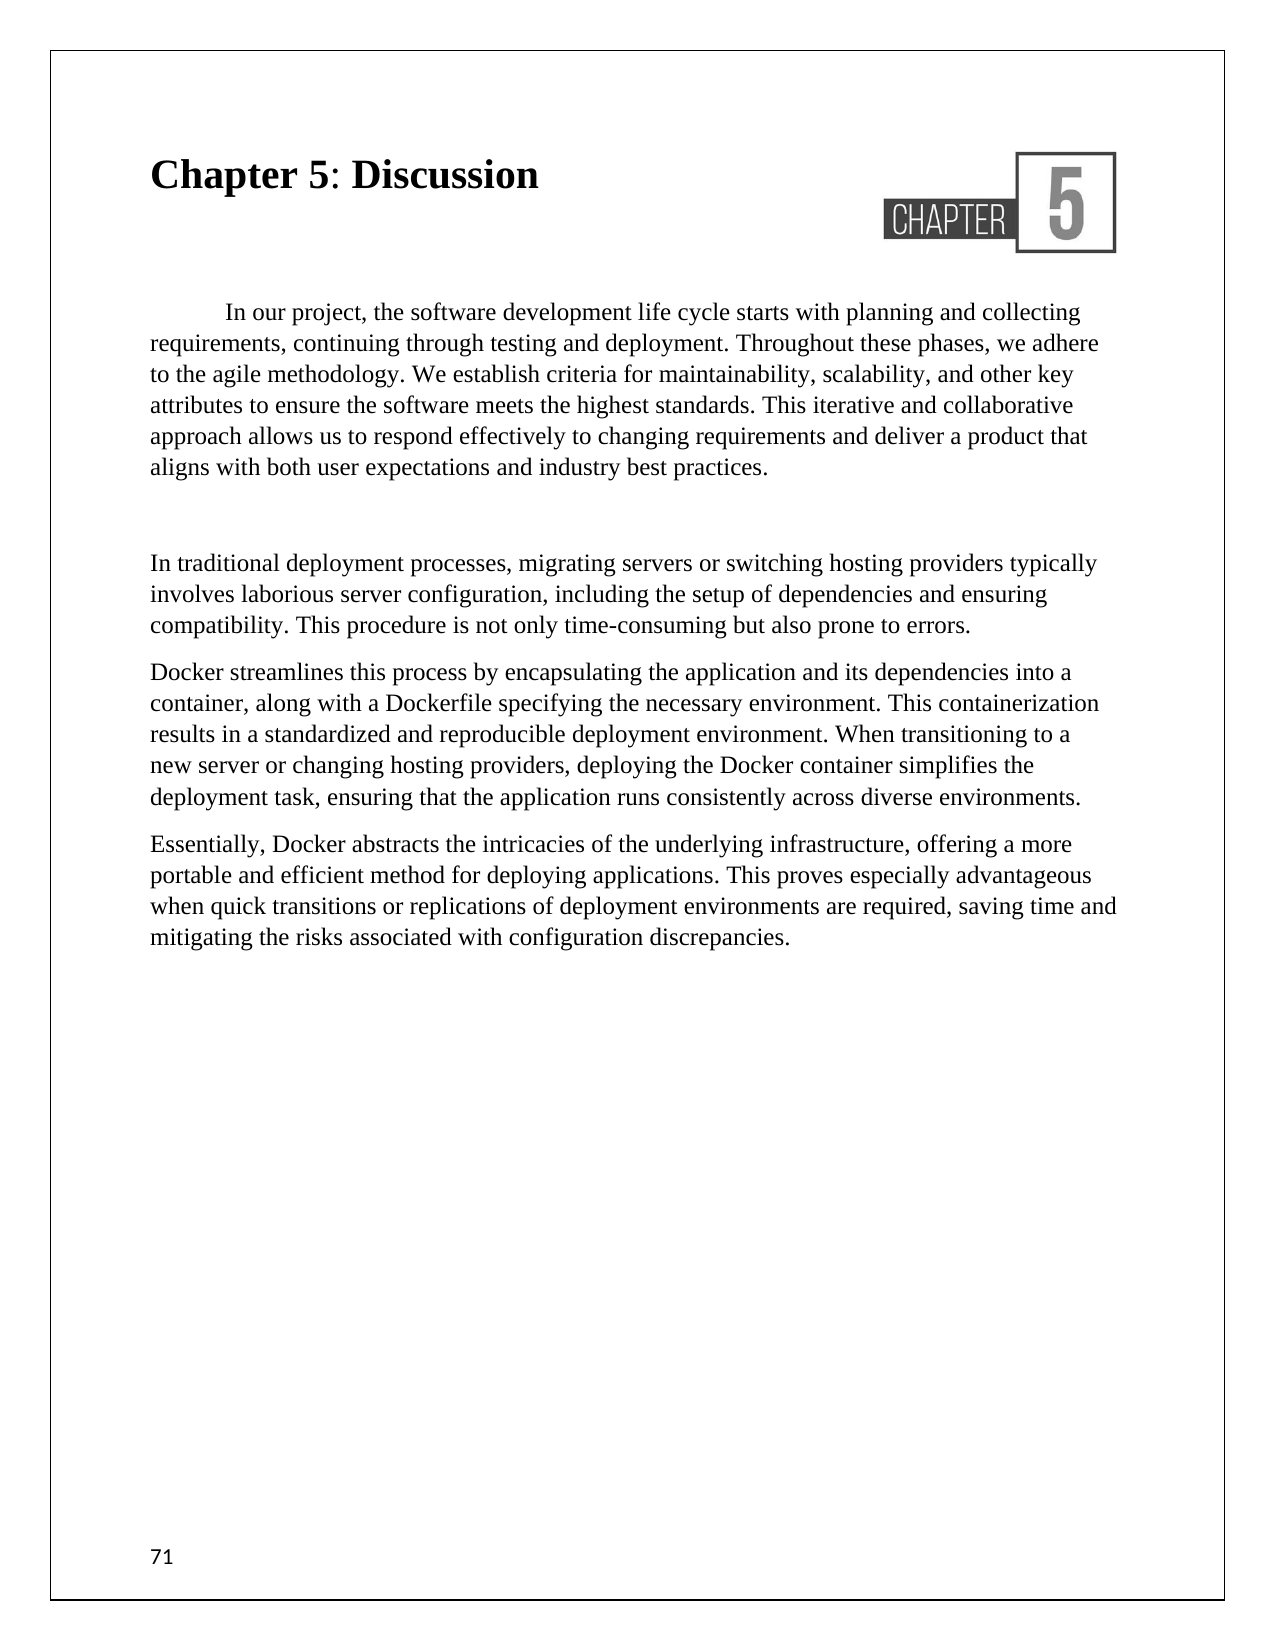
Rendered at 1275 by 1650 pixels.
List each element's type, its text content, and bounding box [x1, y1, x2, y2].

text Essentially, Docker abstracts the intricacies of the underlying infrastructure, offering a more portable and efficient method for deploying applications. This proves especially advantageous when quick transitions or replications of deployment environments are required, saving time and mitigating the risks associated with configuration discrepancies. [150, 829, 1118, 951]
text In our project, the software development life cycle starts with planning and collecting requirements, continuing through testing and deployment. Throughout these phases, we adhere to the agile methodology. We establish criteria for maintainability, scalability, and other key attributes to ensure the software meets the highest standards. This iterative and collaborative approach allows us to respond effectively to changing requirements and deliver a product that aligns with both user expectations and industry best practices. [150, 297, 1118, 481]
text Docker streamlines this process by encapsulating the application and its dependencies into a container, along with a Dockerfile specifying the necessary environment. This containerization results in a standardized and reproducible deployment environment. When transitioning to a new server or changing hosting providers, deploying the Docker container simplifies the deployment task, ensuring that the application runs consistently across diverse environments. [150, 657, 1118, 810]
picture [881, 150, 1119, 256]
text In traditional deployment processes, migrating servers or switching hosting providers typically involves laborious server configuration, including the setup of dependencies and ensuring compatibility. This procedure is not only time-consuming but also prone to errors. [150, 548, 1118, 638]
subtitle Chapter 5: Discussion [150, 150, 589, 198]
